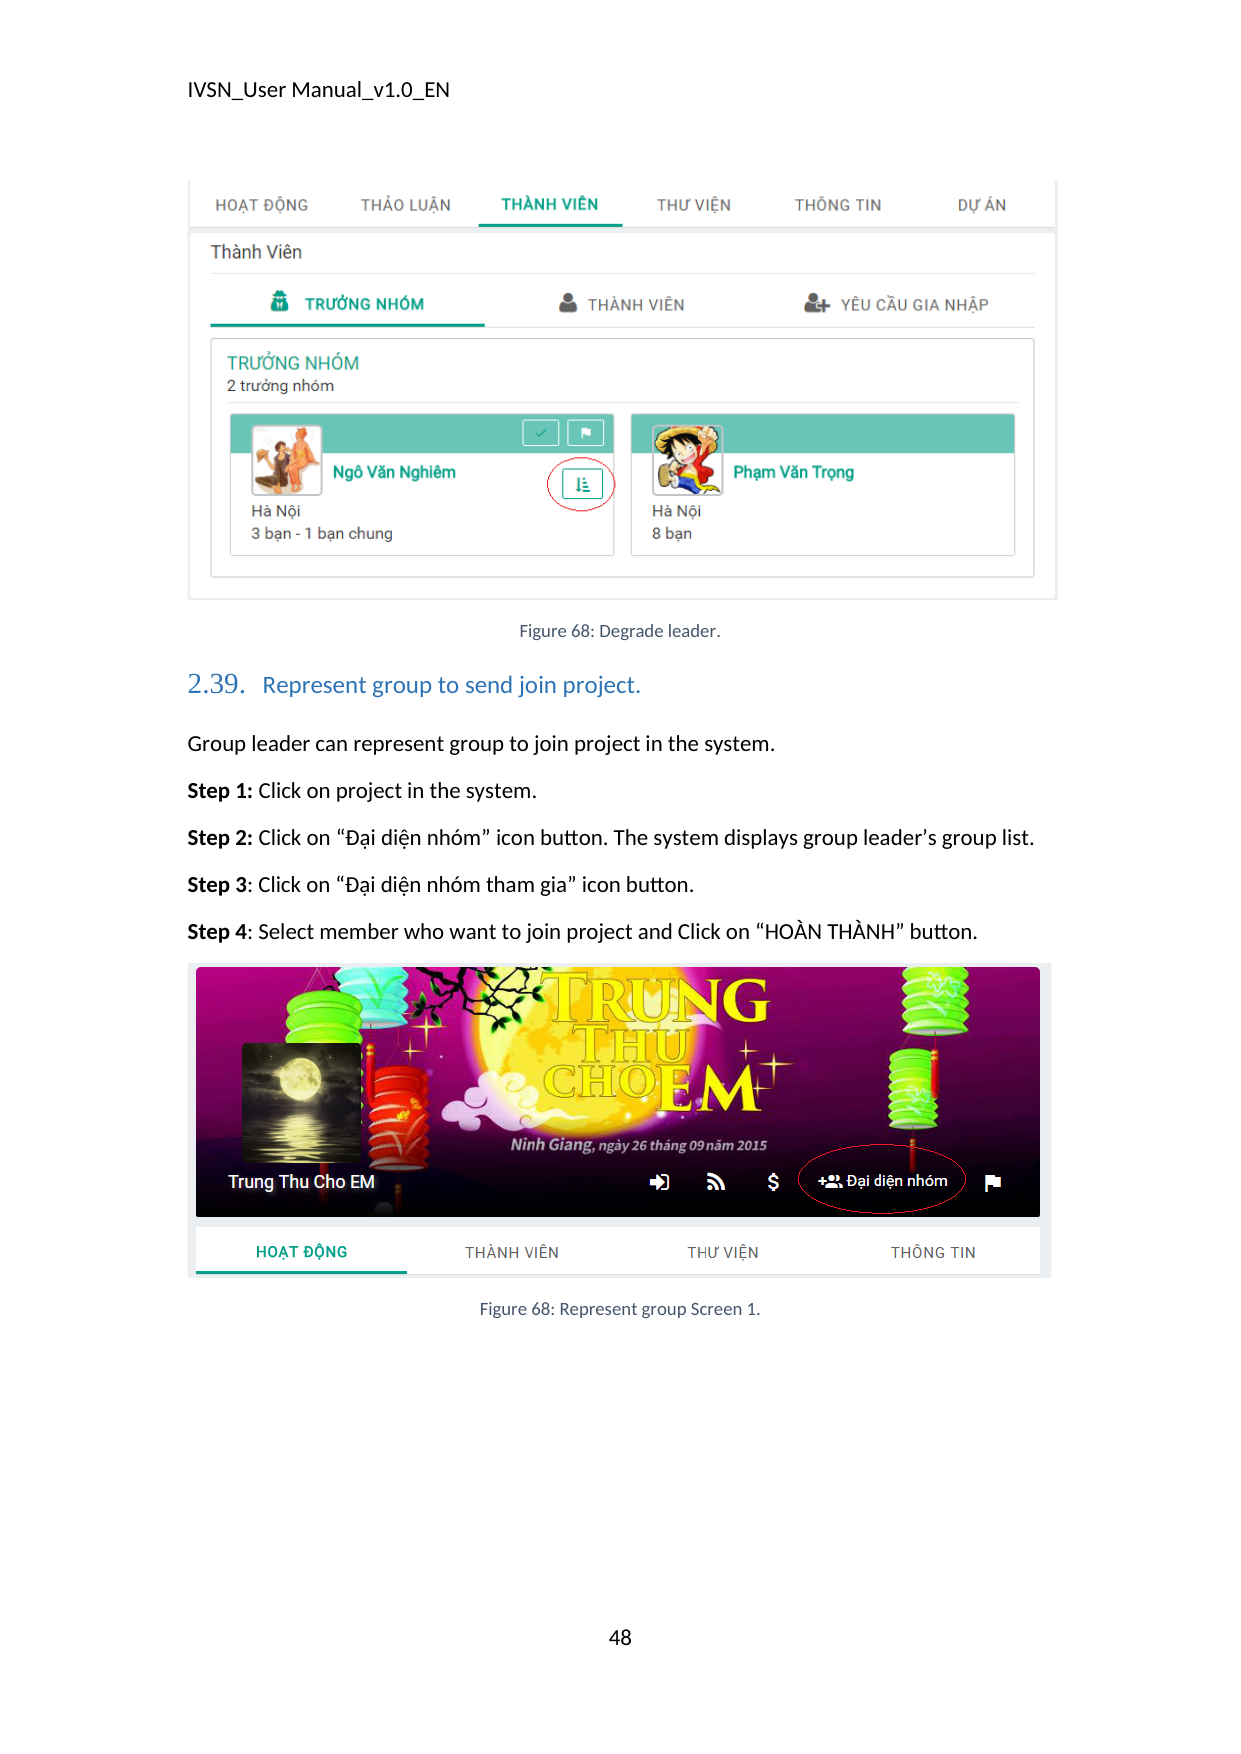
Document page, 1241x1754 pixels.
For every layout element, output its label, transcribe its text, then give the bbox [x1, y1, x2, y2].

text Step 2: Click on “Đại diện nhóm” icon button. The system displays group leader’s group list. [187, 823, 1053, 851]
picture [187, 180, 1058, 600]
text Step 4: Select member who want to join project and Click on “HOÀN THÀNH” button. [187, 917, 1053, 945]
picture [187, 963, 1052, 1278]
text Step 1: Click on project in the system. [187, 776, 1053, 804]
text Step 3: Click on “Đại diện nhóm tham gia” icon button. [187, 870, 1053, 898]
subtitle Represent group to send join project. [187, 666, 1053, 699]
text Figure 68: Represent group Screen 1. [187, 1297, 1053, 1320]
text Figure 68: Degrade leader. [187, 619, 1053, 642]
text Group leader can represent group to join project in the system. [187, 729, 1053, 758]
